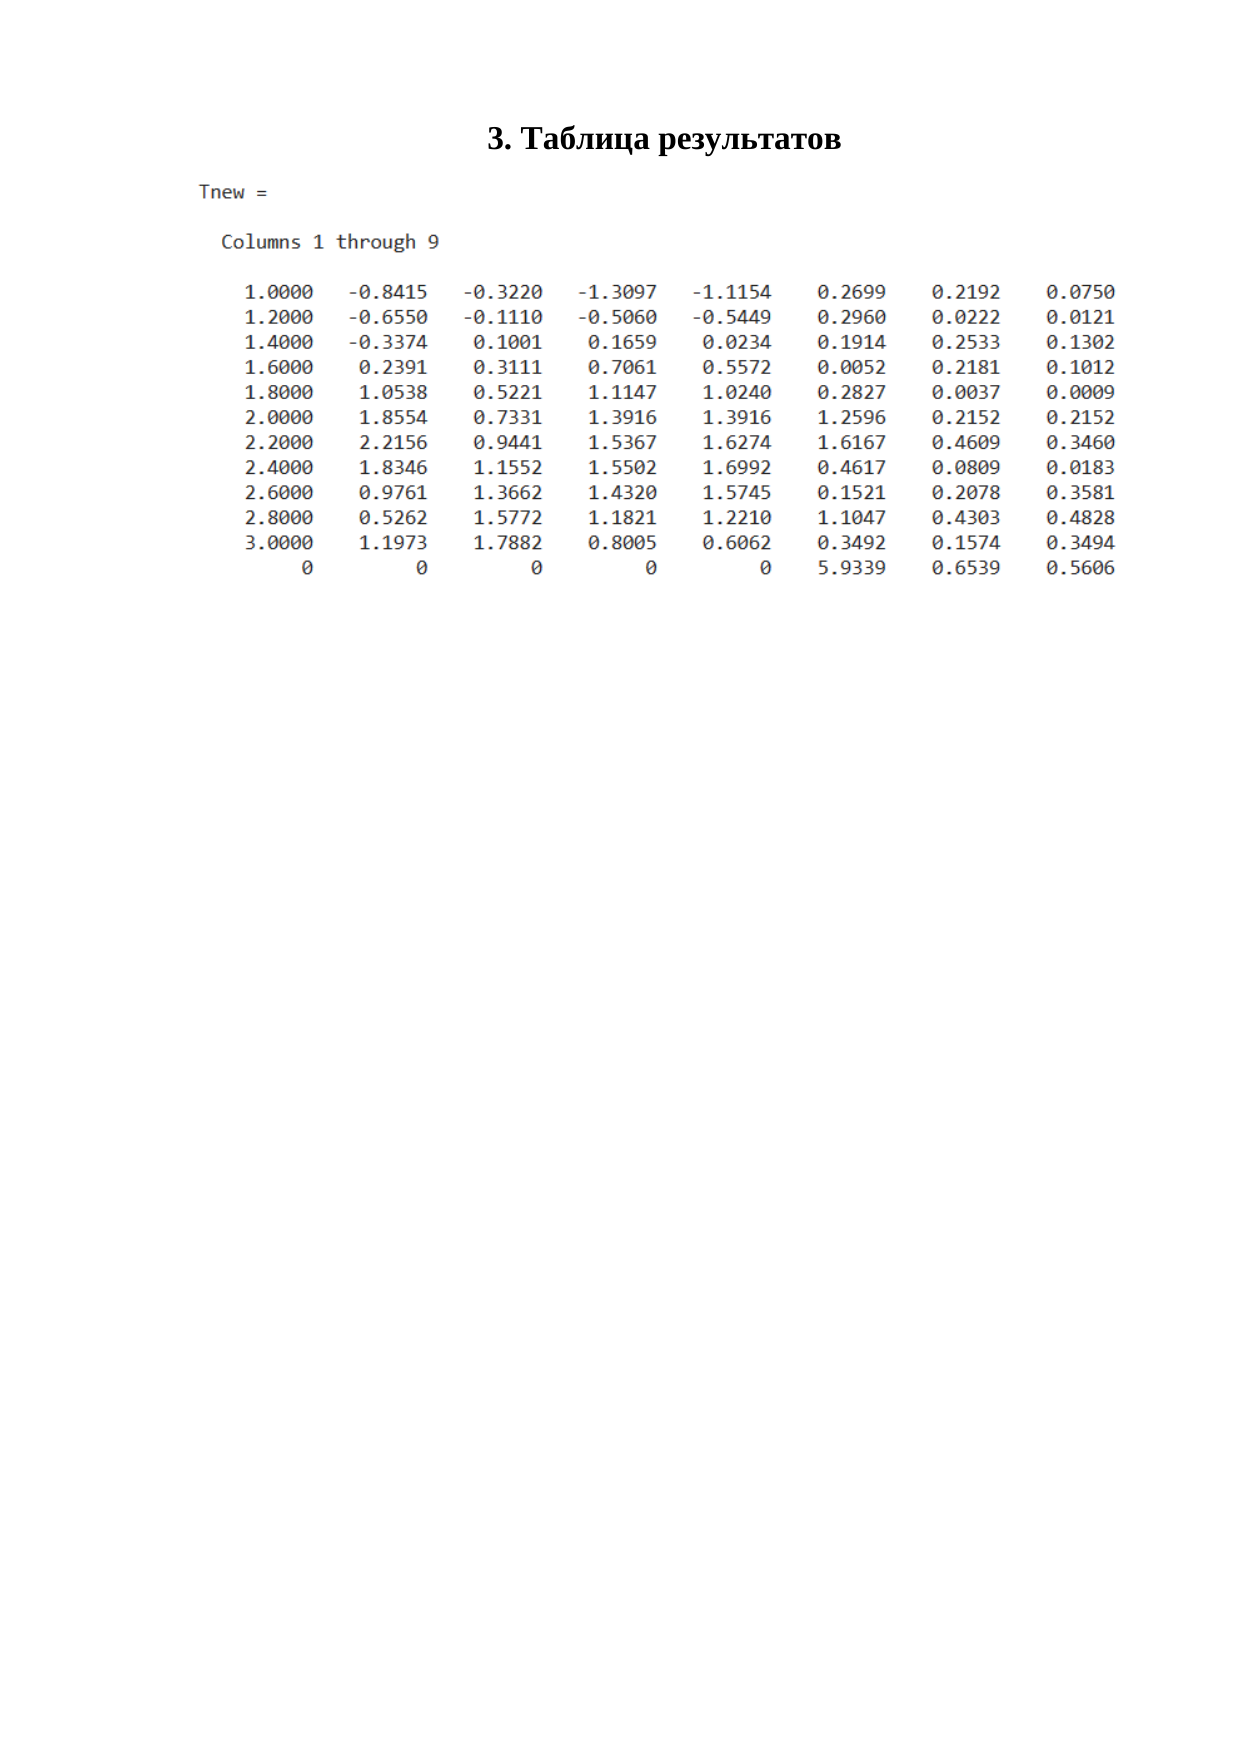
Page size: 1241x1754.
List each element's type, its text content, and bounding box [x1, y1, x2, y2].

text 3. Таблица результатов [177, 118, 1152, 156]
picture [196, 176, 1133, 592]
